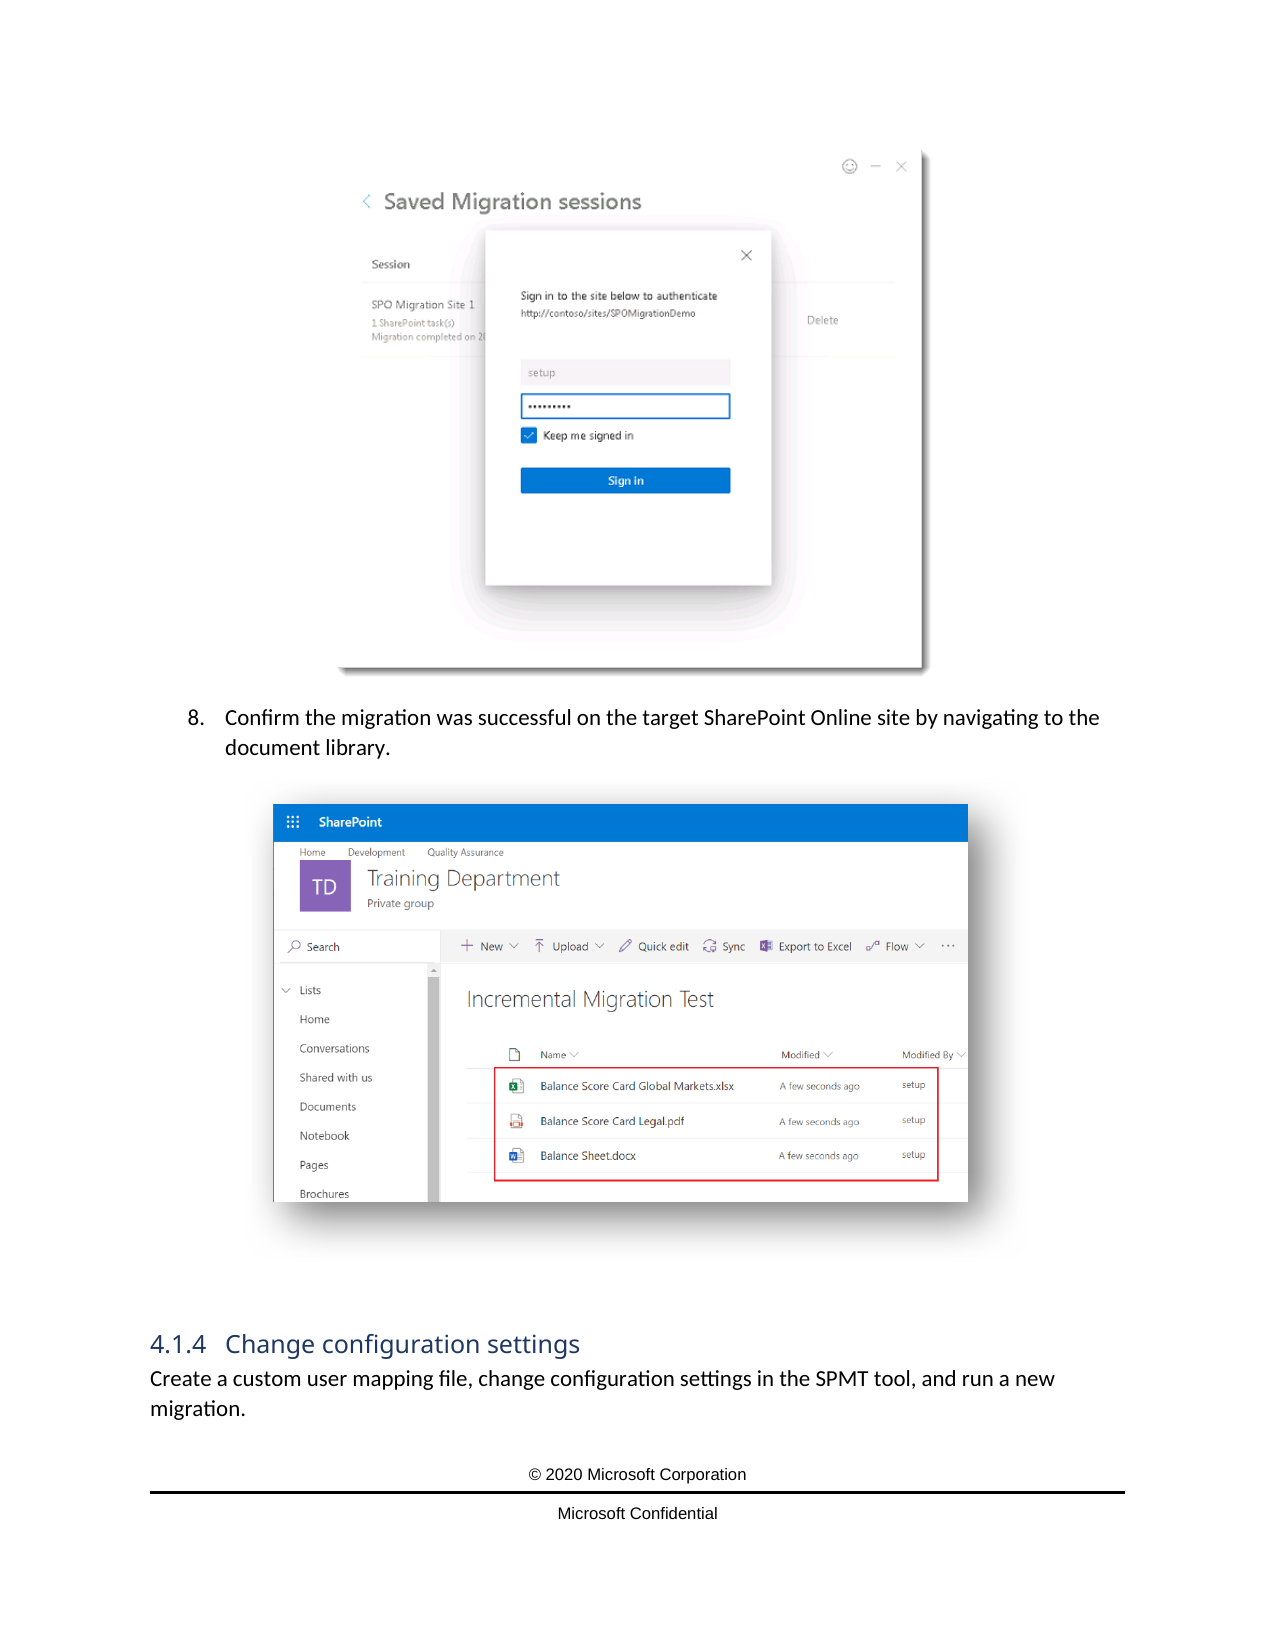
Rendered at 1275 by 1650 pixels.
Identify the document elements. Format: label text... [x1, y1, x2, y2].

text Create a custom user mapping file, change configuration settings in the SPMT tool, and run a new migration. [150, 1364, 1125, 1422]
picture [273, 804, 968, 1202]
picture [337, 150, 938, 684]
list Confirm the migration was successful on the target SharePoint Online site by navigating to the document library. [187, 703, 1125, 761]
subtitle Change configuration settings [150, 1327, 1125, 1361]
